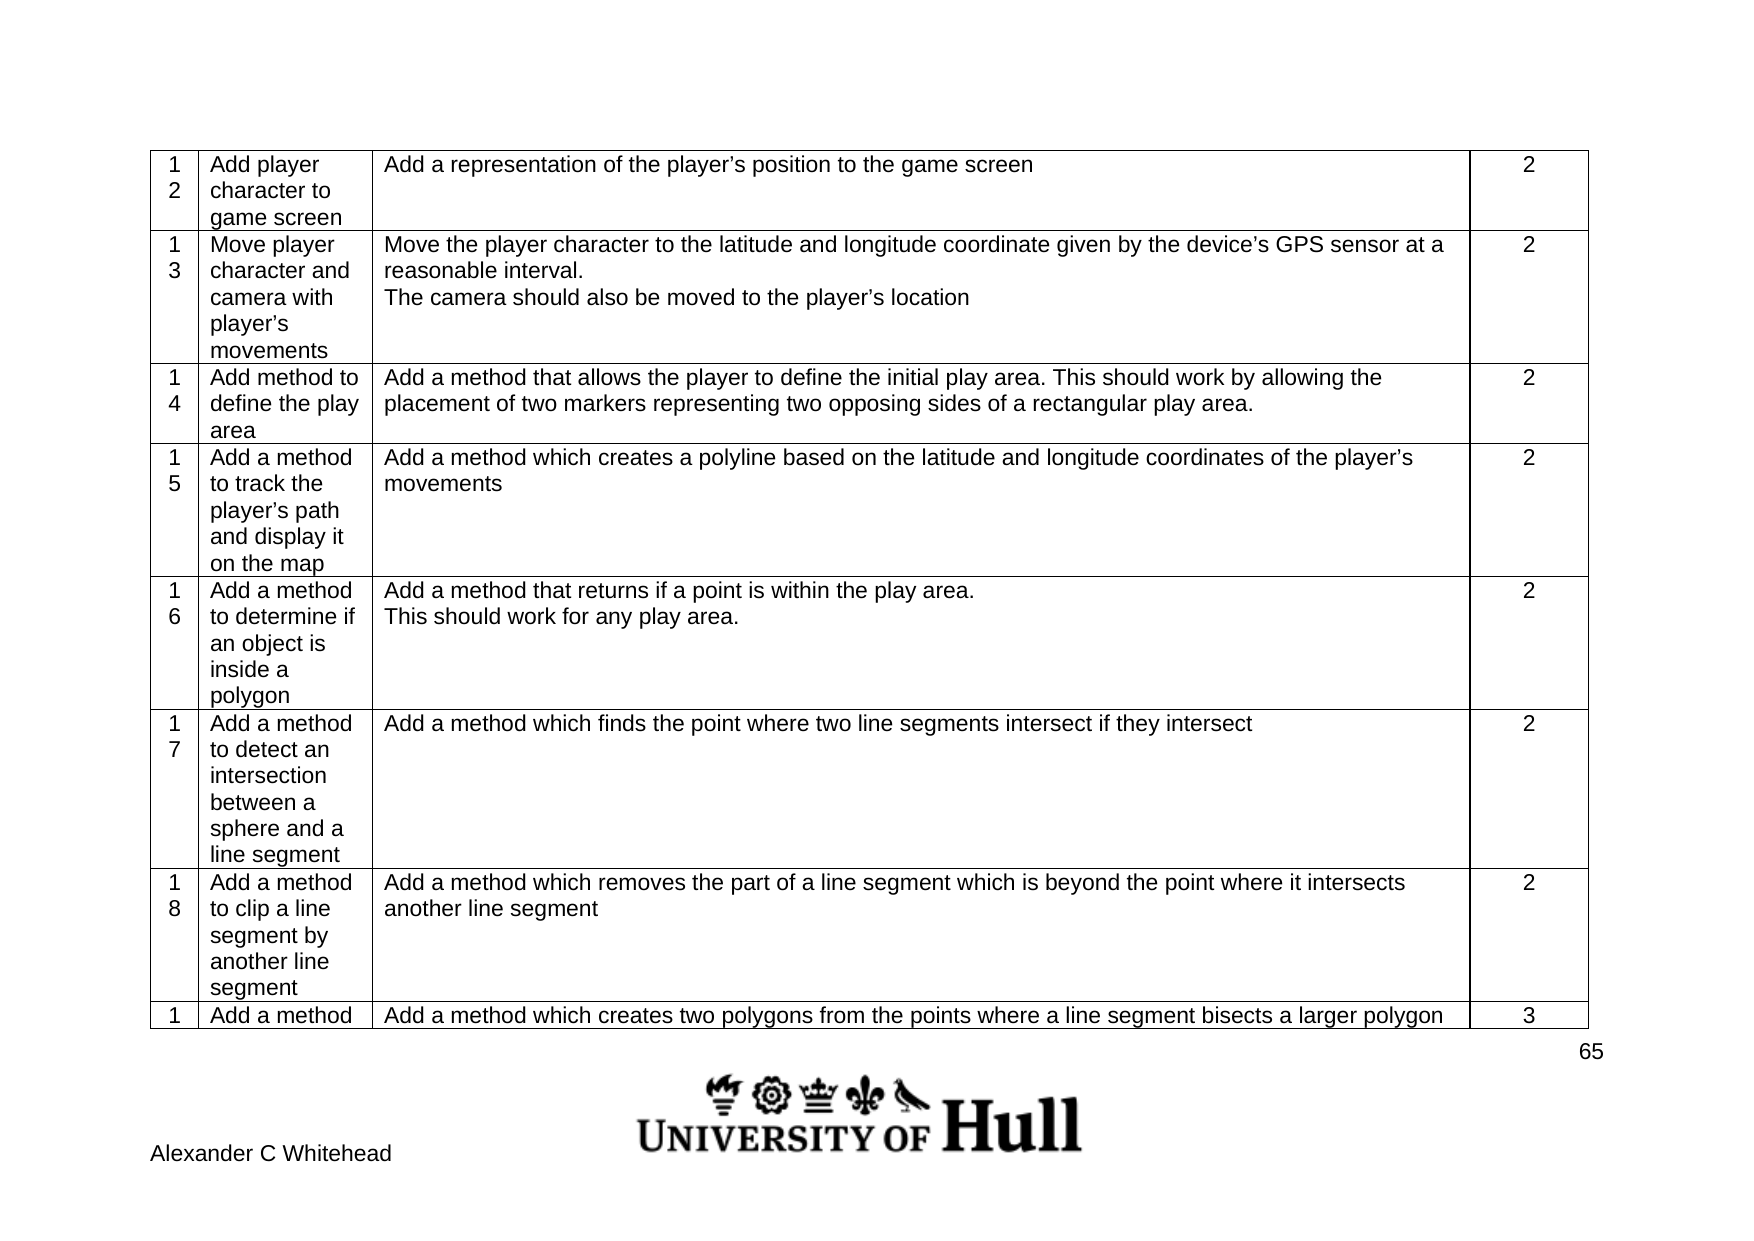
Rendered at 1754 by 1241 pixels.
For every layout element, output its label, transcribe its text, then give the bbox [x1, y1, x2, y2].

table_cell Add a method which creates two polygons from the points where a line segment bisects a larger polygon [373, 1002, 1469, 1028]
table_cell 15 [151, 444, 198, 576]
table_cell 17 [151, 710, 198, 868]
table_cell Add a method which finds the point where two line segments intersect if they intersect [373, 710, 1469, 868]
table_cell Add a method to detect an intersection between a sphere and a line segment [199, 710, 372, 868]
table_cell 16 [151, 577, 198, 709]
table_cell Add method to define the play area [199, 364, 372, 443]
table_cell Add a method that allows the player to define the initial play area. This should work by allowing the placement of two markers representing two opposing sides of a rectangular play area. [373, 364, 1469, 443]
table_cell 13 [151, 231, 198, 363]
table_cell 18 [151, 869, 198, 1001]
table_cell Add a method to clip a line segment by another line segment [199, 869, 372, 1001]
table_cell 2 [1471, 710, 1588, 868]
table_cell 2 [1471, 444, 1588, 576]
table_cell 2 [1471, 231, 1588, 363]
table_cell Move the player character to the latitude and longitude coordinate given by the device’s GPS sensor at a reasonable interval. The camera should also be moved to the player’s location [373, 231, 1469, 363]
table_cell Add a method to determine if an object is inside a polygon [199, 577, 372, 709]
table_cell Add a method to clip a polygon by a line segment [199, 1002, 372, 1028]
table_cell 3 [1471, 1002, 1588, 1028]
table_cell 14 [151, 364, 198, 443]
table_cell 12 [151, 151, 198, 230]
table_cell Add player character to game screen [199, 151, 372, 230]
table_cell 2 [1471, 577, 1588, 709]
table_cell Add a method which creates a polyline based on the latitude and longitude coordinates of the player’s movements [373, 444, 1469, 576]
table_cell 2 [1471, 869, 1588, 1001]
picture [630, 1064, 1091, 1162]
table_cell Add a method which removes the part of a line segment which is beyond the point where it intersects another line segment [373, 869, 1469, 1001]
table_cell Add a method to track the player’s path and display it on the map [199, 444, 372, 576]
table_cell 2 [1471, 151, 1588, 230]
table_cell 19 [151, 1002, 198, 1028]
table_cell Add a method that returns if a point is within the play area. This should work for any play area. [373, 577, 1469, 709]
table_cell Add a representation of the player’s position to the game screen [373, 151, 1469, 230]
table_cell Move player character and camera with player’s movements [199, 231, 372, 363]
table_cell 2 [1471, 364, 1588, 443]
